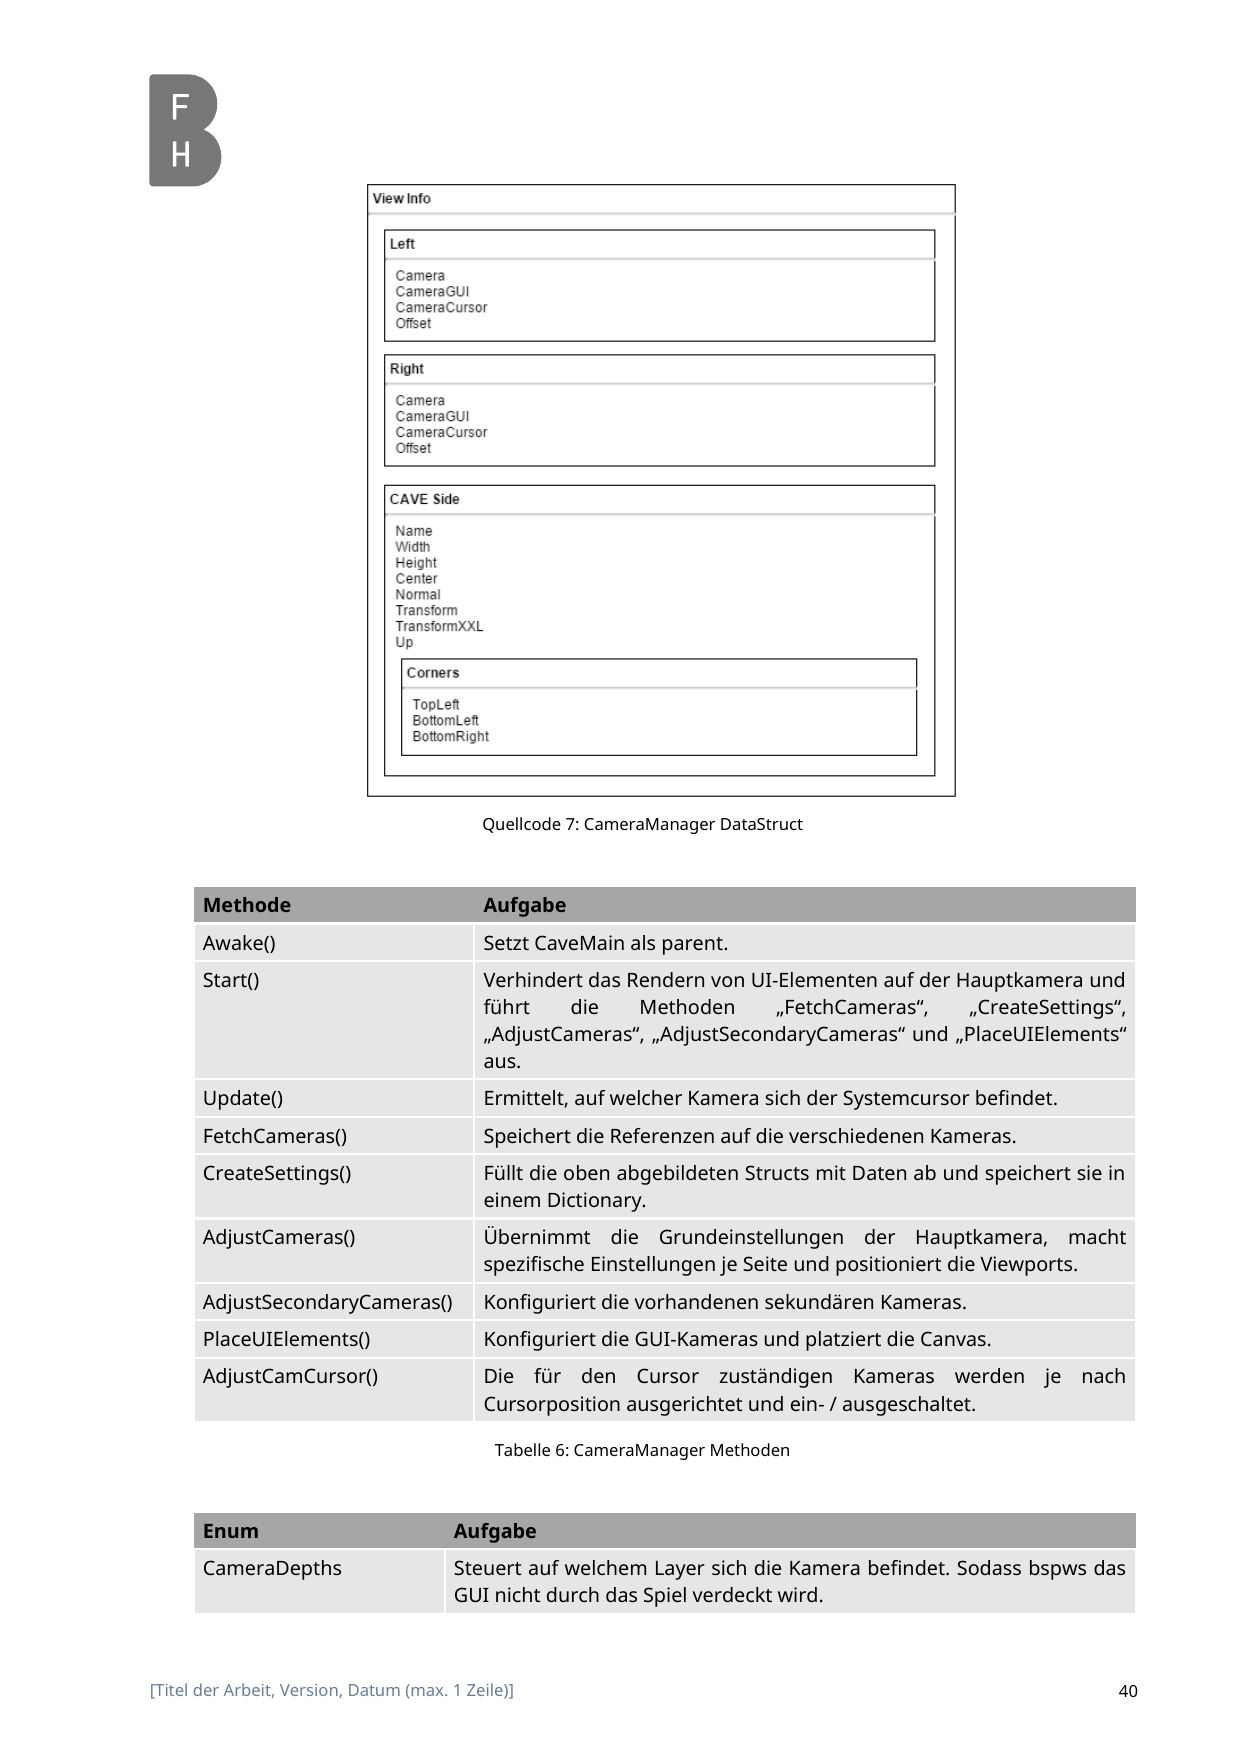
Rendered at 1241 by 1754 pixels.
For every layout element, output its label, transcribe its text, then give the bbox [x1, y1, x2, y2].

table_cell Setzt CaveMain als parent. [475, 925, 1135, 960]
table_cell Übernimmt die Grundeinstellungen der Hauptkamera, macht spezifische Einstellungen je Seite und positioniert die Viewports. [475, 1220, 1135, 1282]
table_cell Steuert auf welchem Layer sich die Kamera befindet. Sodass bspws das GUI nicht durch das Spiel verdeckt wird. [446, 1550, 1135, 1613]
text Tabelle 6: CameraManager Methoden [149, 1436, 1136, 1461]
table_header Enum [194, 1513, 445, 1548]
text Quellcode 7: CameraManager DataStruct [149, 810, 1136, 835]
table_cell CreateSettings() [195, 1155, 473, 1217]
table_cell Start() [195, 962, 473, 1078]
table_header Methode [194, 887, 474, 922]
table_cell Ermittelt, auf welcher Kamera sich der Systemcursor befindet. [475, 1080, 1135, 1116]
table_cell PlaceUIElements() [195, 1321, 473, 1357]
table_cell Update() [195, 1080, 473, 1116]
table_cell AdjustCameras() [195, 1220, 473, 1282]
table_cell Awake() [195, 925, 473, 960]
picture [366, 183, 957, 798]
table_cell CameraDepths [195, 1550, 444, 1613]
table_cell Konfiguriert die GUI-Kameras und platziert die Canvas. [475, 1321, 1135, 1357]
table_cell Konfiguriert die vorhandenen sekundären Kameras. [475, 1284, 1135, 1319]
table_cell Füllt die oben abgebildeten Structs mit Daten ab und speichert sie in einem Dictionary. [475, 1155, 1135, 1217]
table_header Aufgabe [474, 887, 1136, 922]
table_header Aufgabe [445, 1513, 1136, 1548]
table_cell AdjustSecondaryCameras() [195, 1284, 473, 1319]
table_cell Verhindert das Rendern von UI-Elementen auf der Hauptkamera und führt die Methoden „FetchCameras“, „CreateSettings“, „AdjustCameras“, „AdjustSecondaryCameras“ und „PlaceUIElements“ aus. [475, 962, 1135, 1078]
table_cell Speichert die Referenzen auf die verschiedenen Kameras. [475, 1118, 1135, 1153]
table_cell AdjustCamCursor() [195, 1359, 473, 1421]
table_cell FetchCameras() [195, 1118, 473, 1153]
table_cell Die für den Cursor zuständigen Kameras werden je nach Cursorposition ausgerichtet und ein- / ausgeschaltet. [475, 1359, 1135, 1421]
